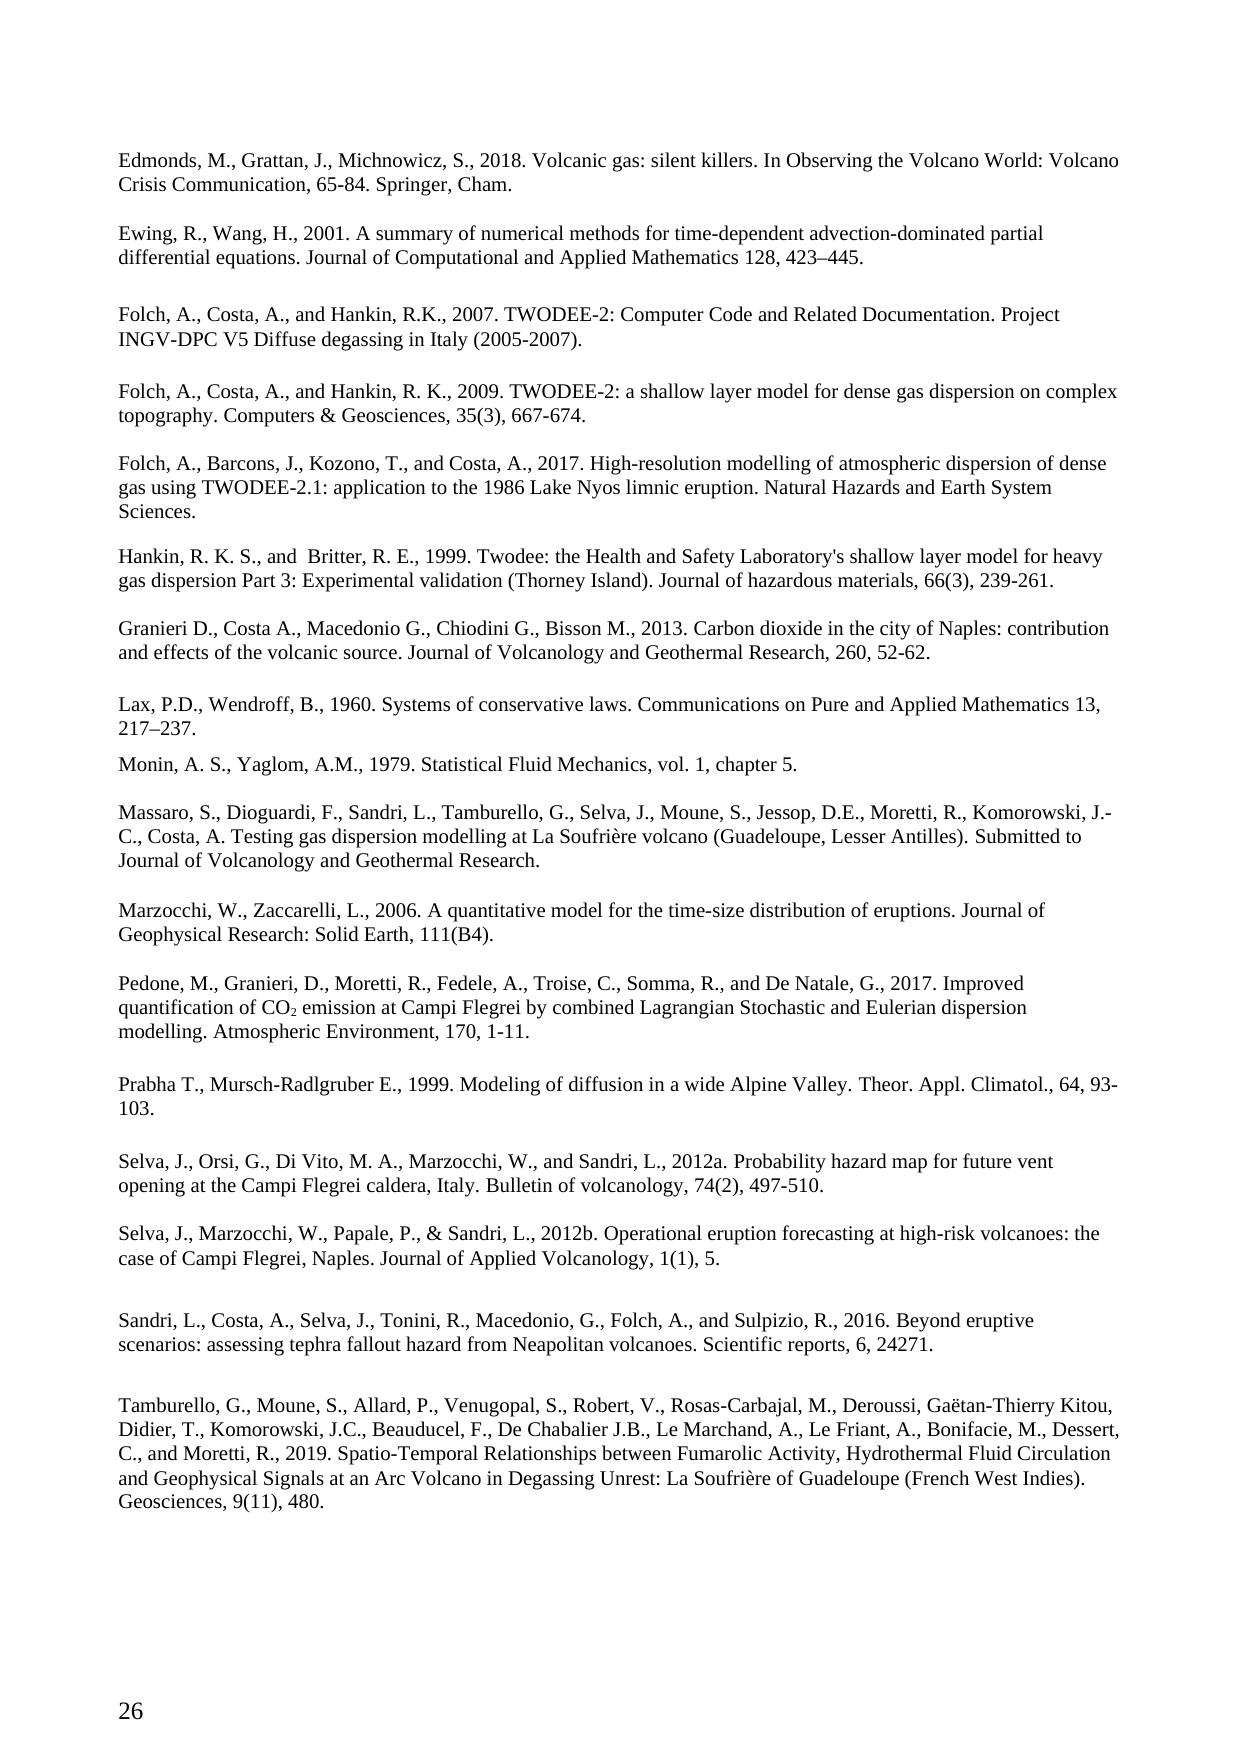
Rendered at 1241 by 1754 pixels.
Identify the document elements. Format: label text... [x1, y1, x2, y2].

text Monin, A. S., Yaglom, A.M., 1979. Statistical Fluid Mechanics, vol. 1, chapter 5. [118, 752, 1122, 776]
text Lax, P.D., Wendroff, B., 1960. Systems of conservative laws. Communications on Pure and Applied Mathematics 13, 217–237. [118, 692, 1122, 740]
text Massaro, S., Dioguardi, F., Sandri, L., Tamburello, G., Selva, J., Moune, S., Jessop, D.E., Moretti, R., Komorowski, J.-C., Costa, A. Testing gas dispersion modelling at La Soufrière volcano (Guadeloupe, Lesser Antilles). Submitted to Journal of Volcanology and Geothermal Research. [118, 800, 1122, 872]
text Sandri, L., Costa, A., Selva, J., Tonini, R., Macedonio, G., Folch, A., and Sulpizio, R., 2016. Beyond eruptive scenarios: assessing tephra fallout hazard from Neapolitan volcanoes. Scientific reports, 6, 24271. [118, 1308, 1122, 1356]
text Hankin, R. K. S., and Britter, R. E., 1999. Twodee: the Health and Safety Laboratory's shallow layer model for heavy gas dispersion Part 3: Experimental validation (Thorney Island). Journal of hazardous materials, 66(3), 239-261. [118, 544, 1122, 592]
text Pedone, M., Granieri, D., Moretti, R., Fedele, A., Troise, C., Somma, R., and De Natale, G., 2017. Improved quantification of CO2 emission at Campi Flegrei by combined Lagrangian Stochastic and Eulerian dispersion modelling. Atmospheric Environment, 170, 1-11. [118, 971, 1122, 1043]
text Folch, A., Barcons, J., Kozono, T., and Costa, A., 2017. High-resolution modelling of atmospheric dispersion of dense gas using TWODEE-2.1: application to the 1986 Lake Nyos limnic eruption. Natural Hazards and Earth System Sciences. [118, 451, 1122, 523]
text Tamburello, G., Moune, S., Allard, P., Venugopal, S., Robert, V., Rosas-Carbajal, M., Deroussi, Gaëtan-Thierry Kitou, Didier, T., Komorowski, J.C., Beauducel, F., De Chabalier J.B., Le Marchand, A., Le Friant, A., Bonifacie, M., Dessert, C., and Moretti, R., 2019. Spatio-Temporal Relationships between Fumarolic Activity, Hydrothermal Fluid Circulation and Geophysical Signals at an Arc Volcano in Degassing Unrest: La Soufrière of Guadeloupe (French West Indies). Geosciences, 9(11), 480. [118, 1393, 1122, 1513]
text Ewing, R., Wang, H., 2001. A summary of numerical methods for time-dependent advection-dominated partial differential equations. Journal of Computational and Applied Mathematics 128, 423–445. [118, 221, 1122, 269]
text Granieri D., Costa A., Macedonio G., Chiodini G., Bisson M., 2013. Carbon dioxide in the city of Naples: contribution and effects of the volcanic source. Journal of Volcanology and Geothermal Research, 260, 52-62. [118, 616, 1122, 664]
text Selva, J., Marzocchi, W., Papale, P., & Sandri, L., 2012b. Operational eruption forecasting at high-risk volcanoes: the case of Campi Flegrei, Naples. Journal of Applied Volcanology, 1(1), 5. [118, 1221, 1122, 1269]
text Selva, J., Orsi, G., Di Vito, M. A., Marzocchi, W., and Sandri, L., 2012a. Probability hazard map for future vent opening at the Campi Flegrei caldera, Italy. Bulletin of volcanology, 74(2), 497-510. [118, 1149, 1122, 1197]
text Marzocchi, W., Zaccarelli, L., 2006. A quantitative model for the time‐size distribution of eruptions. Journal of Geophysical Research: Solid Earth, 111(B4). [118, 898, 1122, 946]
text Edmonds, M., Grattan, J., Michnowicz, S., 2018. Volcanic gas: silent killers. In Observing the Volcano World: Volcano Crisis Communication, 65-84. Springer, Cham. [118, 148, 1122, 196]
text Folch, A., Costa, A., and Hankin, R.K., 2007. TWODEE-2: Computer Code and Related Documentation. Project INGV-DPC V5 Diffuse degassing in Italy (2005-2007). [118, 302, 1122, 351]
text Prabha T., Mursch-Radlgruber E., 1999. Modeling of diffusion in a wide Alpine Valley. Theor. Appl. Climatol., 64, 93-103. [118, 1072, 1122, 1120]
text Folch, A., Costa, A., and Hankin, R. K., 2009. TWODEE-2: a shallow layer model for dense gas dispersion on complex topography. Computers & Geosciences, 35(3), 667-674. [118, 379, 1122, 427]
